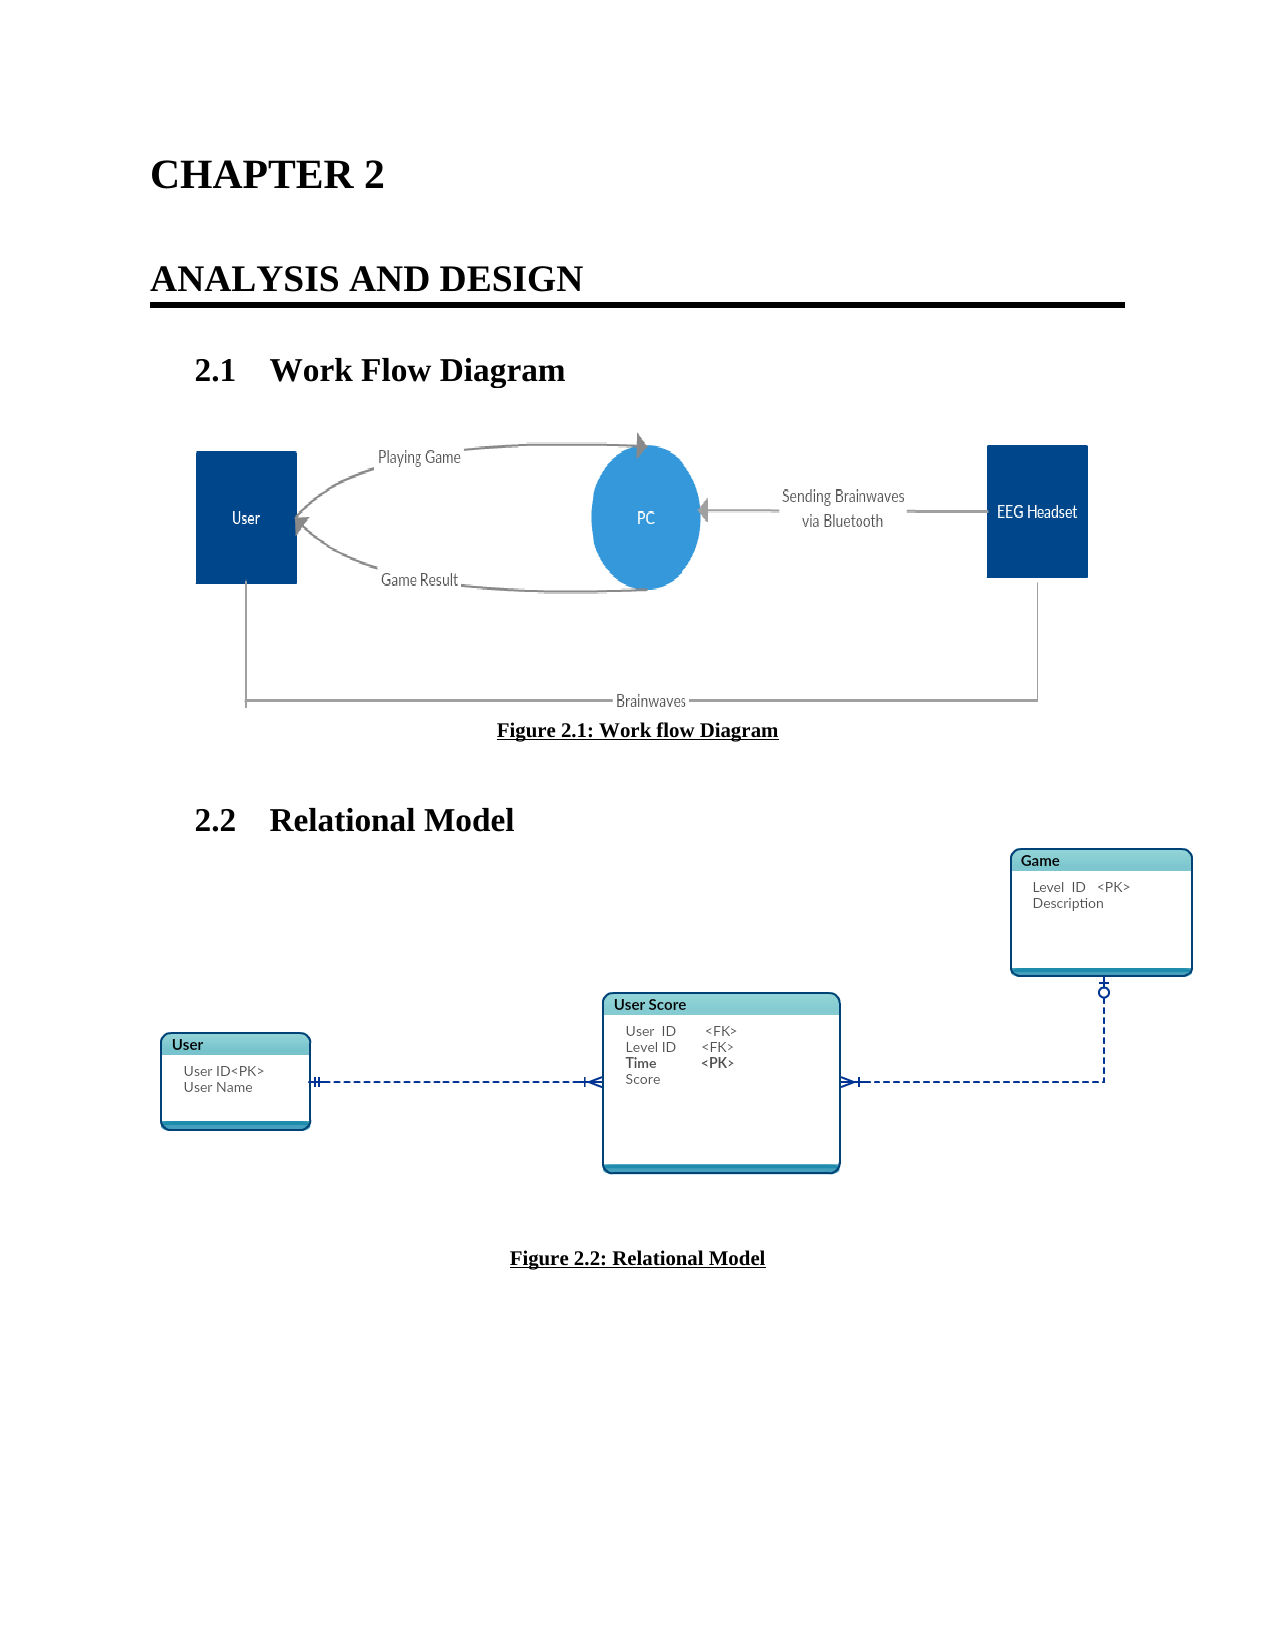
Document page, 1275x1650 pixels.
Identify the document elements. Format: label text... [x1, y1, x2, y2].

subtitle ANALYSIS AND DESIGN [150, 256, 1125, 302]
text Figure 2.1: Work flow Diagram [150, 718, 1125, 742]
subtitle CHAPTER 2 [150, 150, 1125, 198]
text Figure 2.2: Relational Model [150, 1246, 1125, 1270]
subtitle Work Flow Diagram [194, 350, 1125, 388]
subtitle Relational Model [194, 801, 1125, 838]
picture [150, 838, 1212, 1199]
picture [150, 388, 1125, 718]
